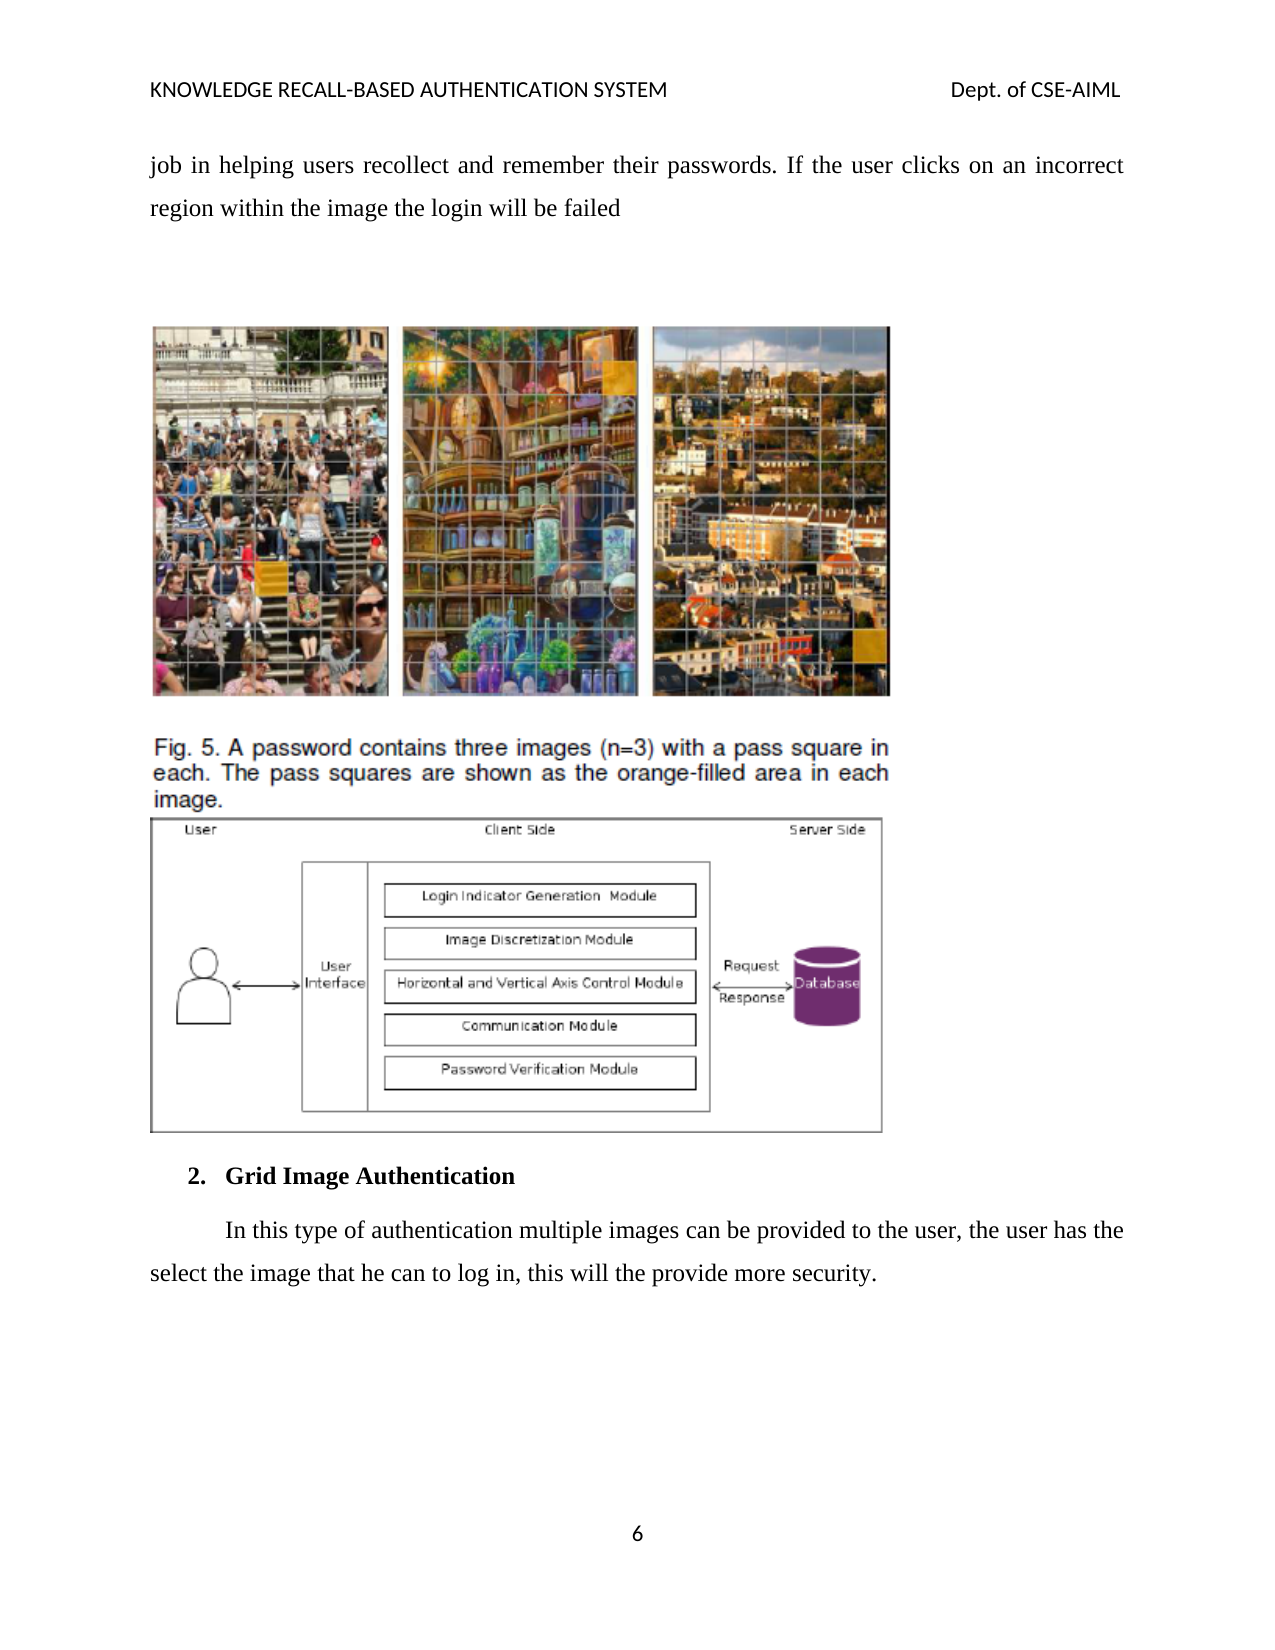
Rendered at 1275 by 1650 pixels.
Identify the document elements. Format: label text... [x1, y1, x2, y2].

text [150, 150, 1125, 222]
picture [150, 322, 895, 1133]
list Grid Image Authentication [187, 1161, 1125, 1190]
text In this type of authentication multiple images can be provided to the user, the user has the select the image that he can to log in, this will the provide more security. [150, 1215, 1125, 1287]
